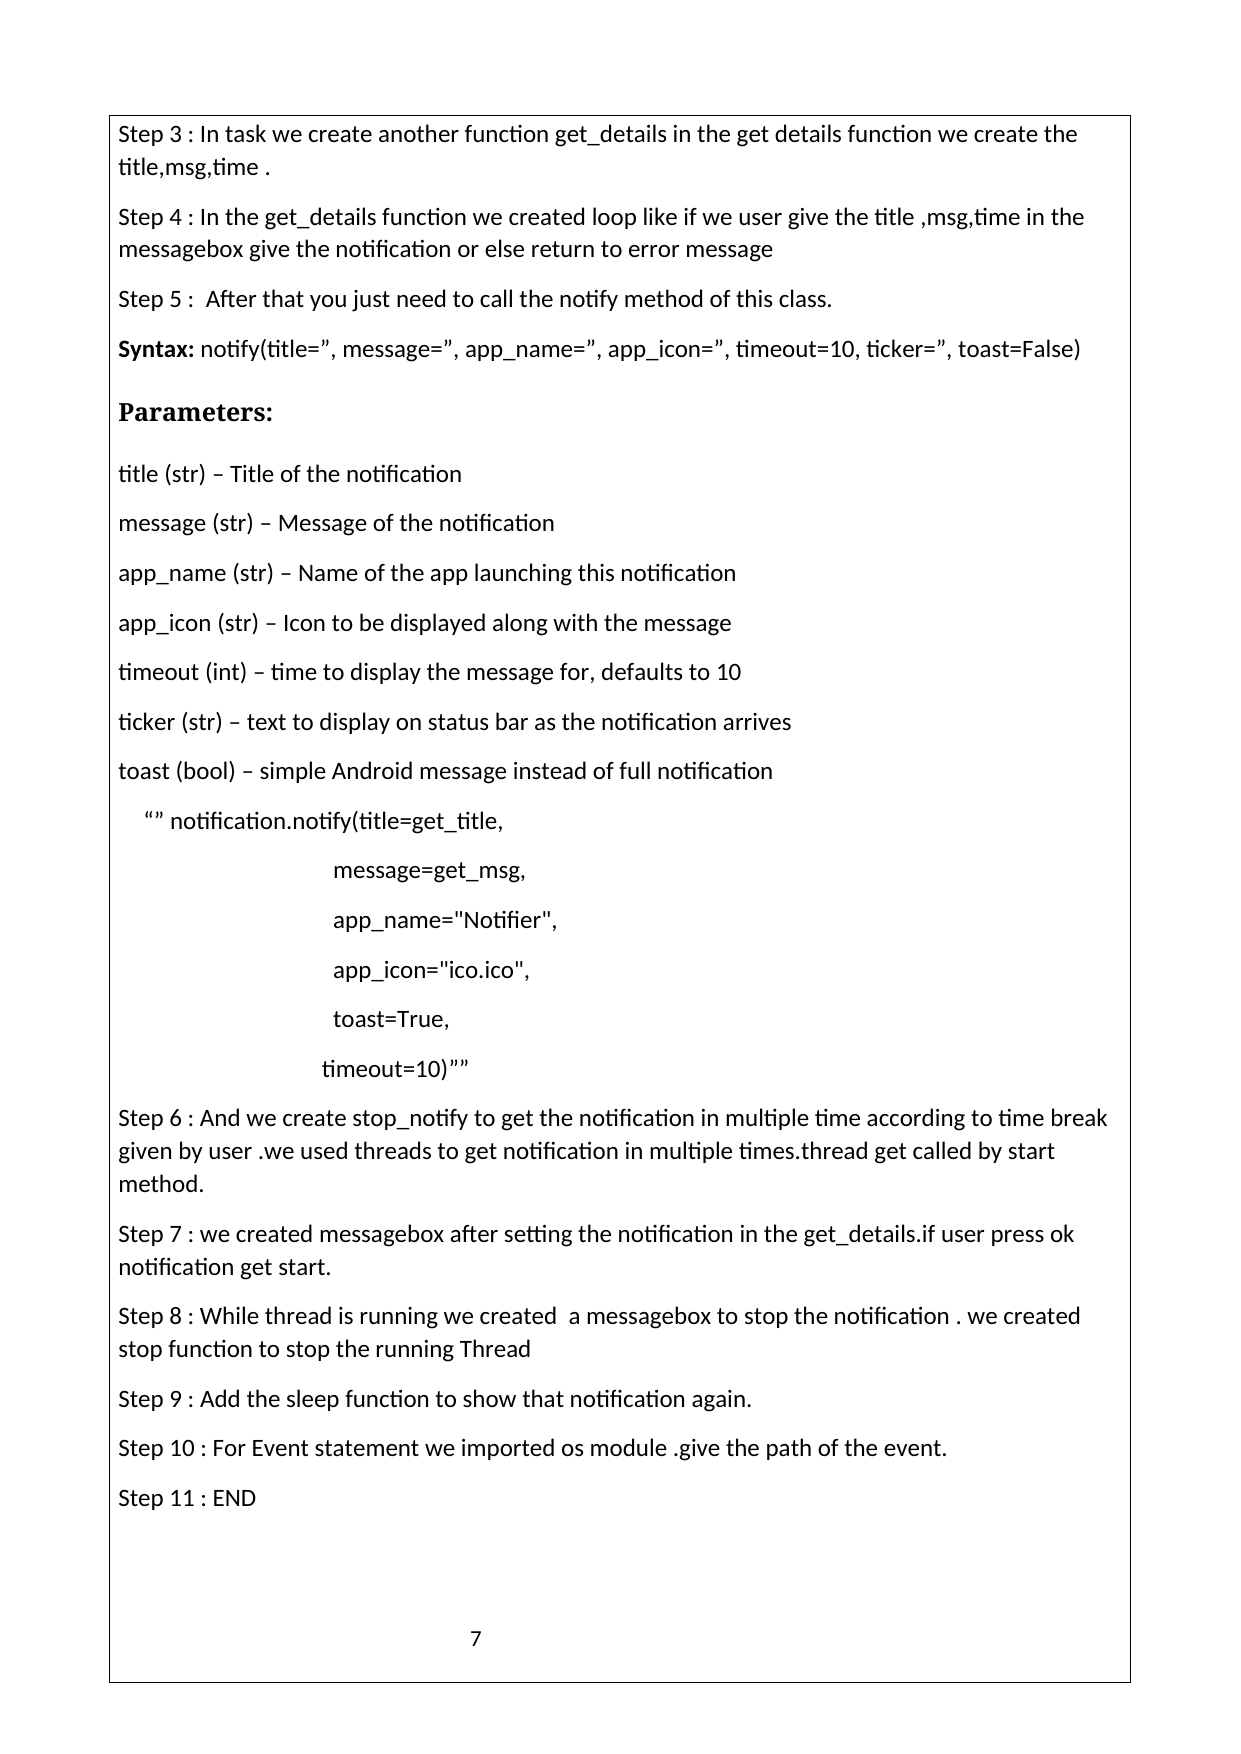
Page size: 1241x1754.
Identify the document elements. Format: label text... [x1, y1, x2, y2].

text toast=True, [118, 1003, 1122, 1034]
text message (str) – Message of the notification [118, 508, 1122, 538]
text Syntax: notify(title=”, message=”, app_name=”, app_icon=”, timeout=10, ticker=”, toast=False) [118, 333, 1122, 363]
text Step 9 : Add the sleep function to show that notification again. [118, 1383, 1122, 1413]
text app_name="Notifier", [118, 904, 1122, 935]
text Step 4 : In the get_details function we created loop like if we user give the title ,msg,time in the messagebox give the notification or else return to error message [118, 201, 1122, 264]
text ticker (str) – text to display on status bar as the notification arrives [118, 706, 1122, 736]
text toast (bool) – simple Android message instead of full notification [118, 756, 1122, 786]
text “” notification.notify(title=get_title, [118, 805, 1122, 836]
text timeout (int) – time to display the message for, defaults to 10 [118, 656, 1122, 687]
text Step 10 : For Event statement we imported os module .give the path of the event. [118, 1433, 1122, 1463]
text Step 11 : END [118, 1482, 1122, 1513]
text app_icon (str) – Icon to be displayed along with the message [118, 607, 1122, 637]
text timeout=10)”” [118, 1053, 1122, 1083]
text title (str) – Title of the notification [118, 458, 1122, 488]
text Step 5 : After that you just need to call the notify method of this class. [118, 283, 1122, 314]
text message=get_msg, [118, 855, 1122, 885]
text Step 6 : And we create stop_notify to get the notification in multiple time according to time break given by user .we used threads to get notification in multiple times.thread get called by start method. [118, 1103, 1122, 1199]
text Step 8 : While thread is running we created a messagebox to stop the notification . we created stop function to stop the running Thread [118, 1301, 1122, 1364]
text Step 7 : we created messagebox after setting the notification in the get_details.if user press ok notification get start. [118, 1218, 1122, 1281]
text app_icon="ico.ico", [118, 954, 1122, 984]
text Step 3 : In task we create another function get_details in the get details function we create the title,msg,time . [118, 118, 1122, 182]
text app_name (str) – Name of the app launching this notification [118, 557, 1122, 588]
subtitle Parameters: [118, 395, 1122, 429]
